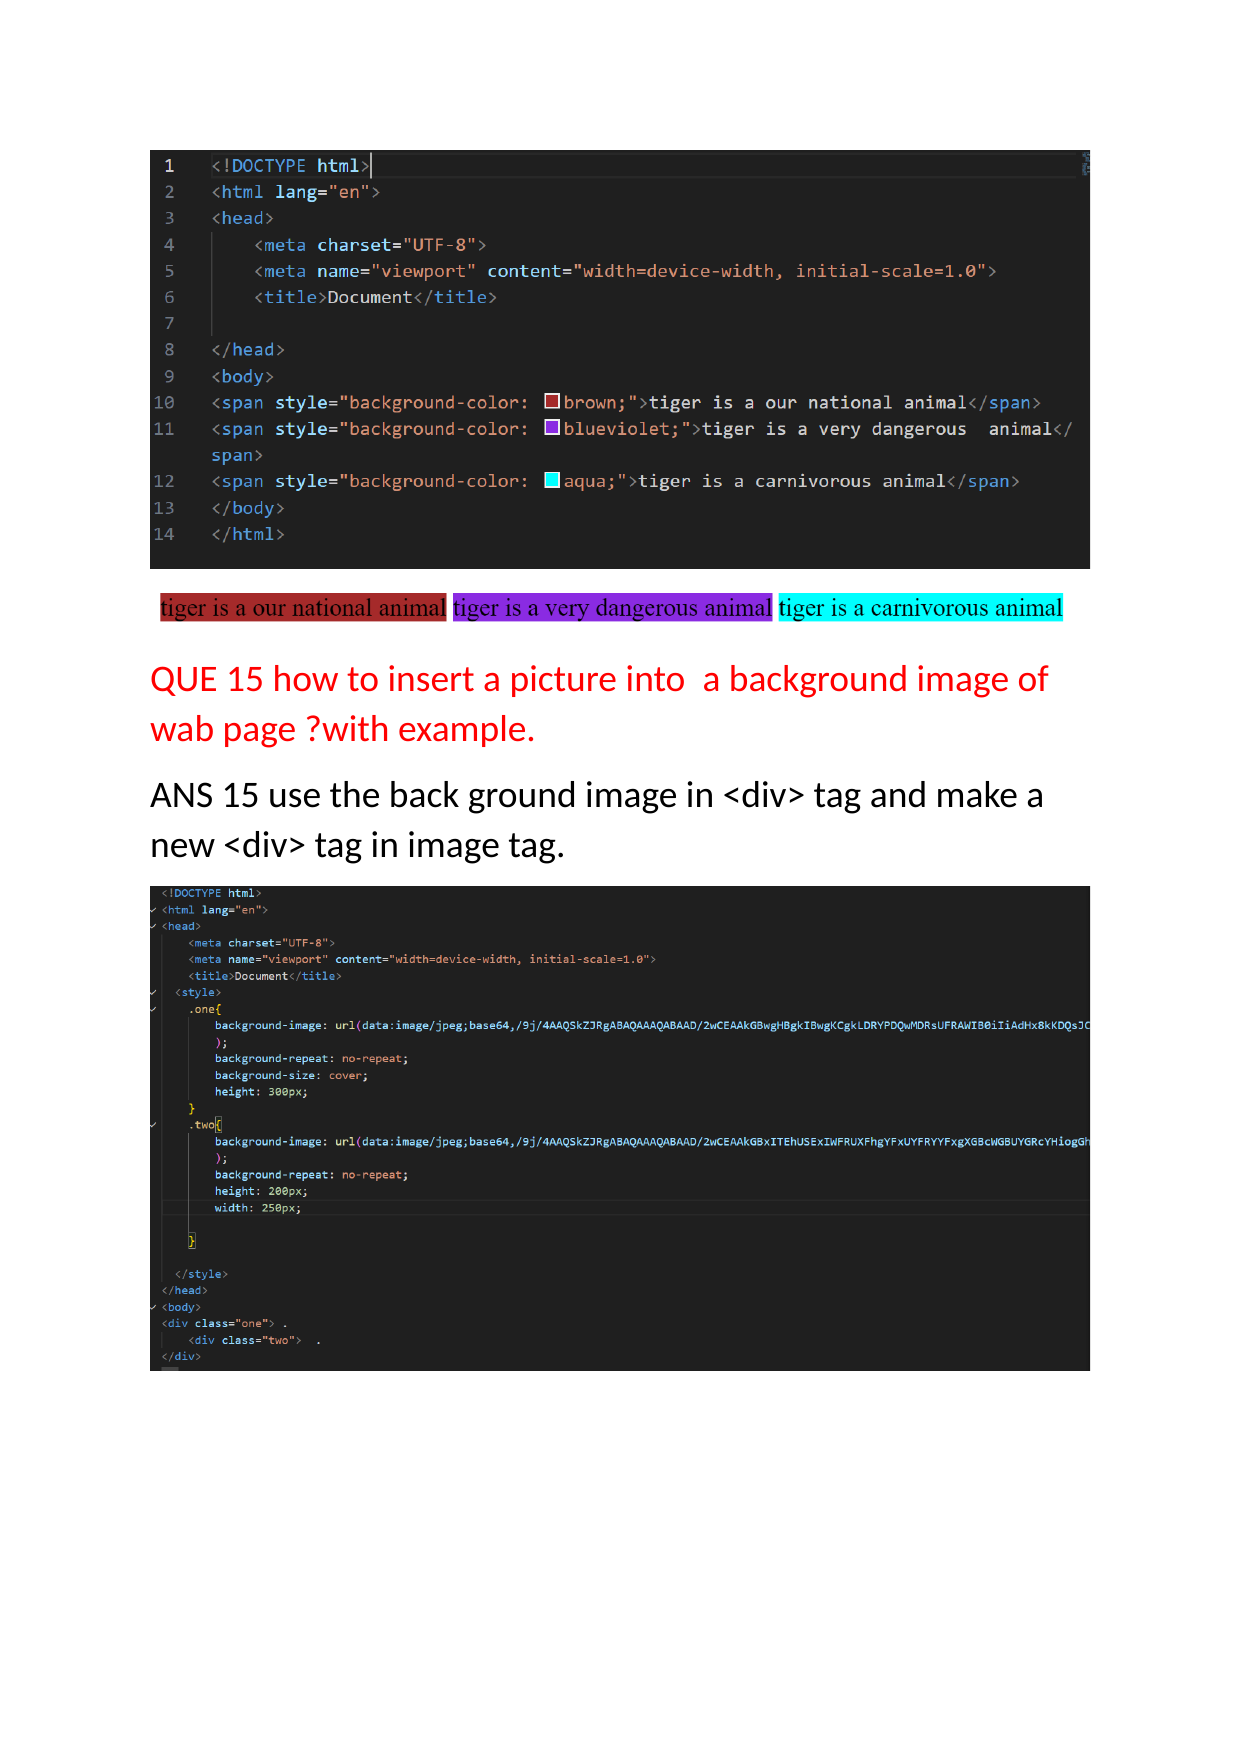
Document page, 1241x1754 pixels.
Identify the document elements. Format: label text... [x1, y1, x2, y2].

picture [150, 587, 1091, 637]
picture [150, 886, 1091, 1371]
picture [150, 150, 1091, 569]
text ANS 15 use the back ground image in <div> tag and make a new <div> tag in image tag. [150, 771, 1090, 866]
text QUE 15 how to insert a picture into a background image of wab page ?with example. [150, 655, 1090, 751]
